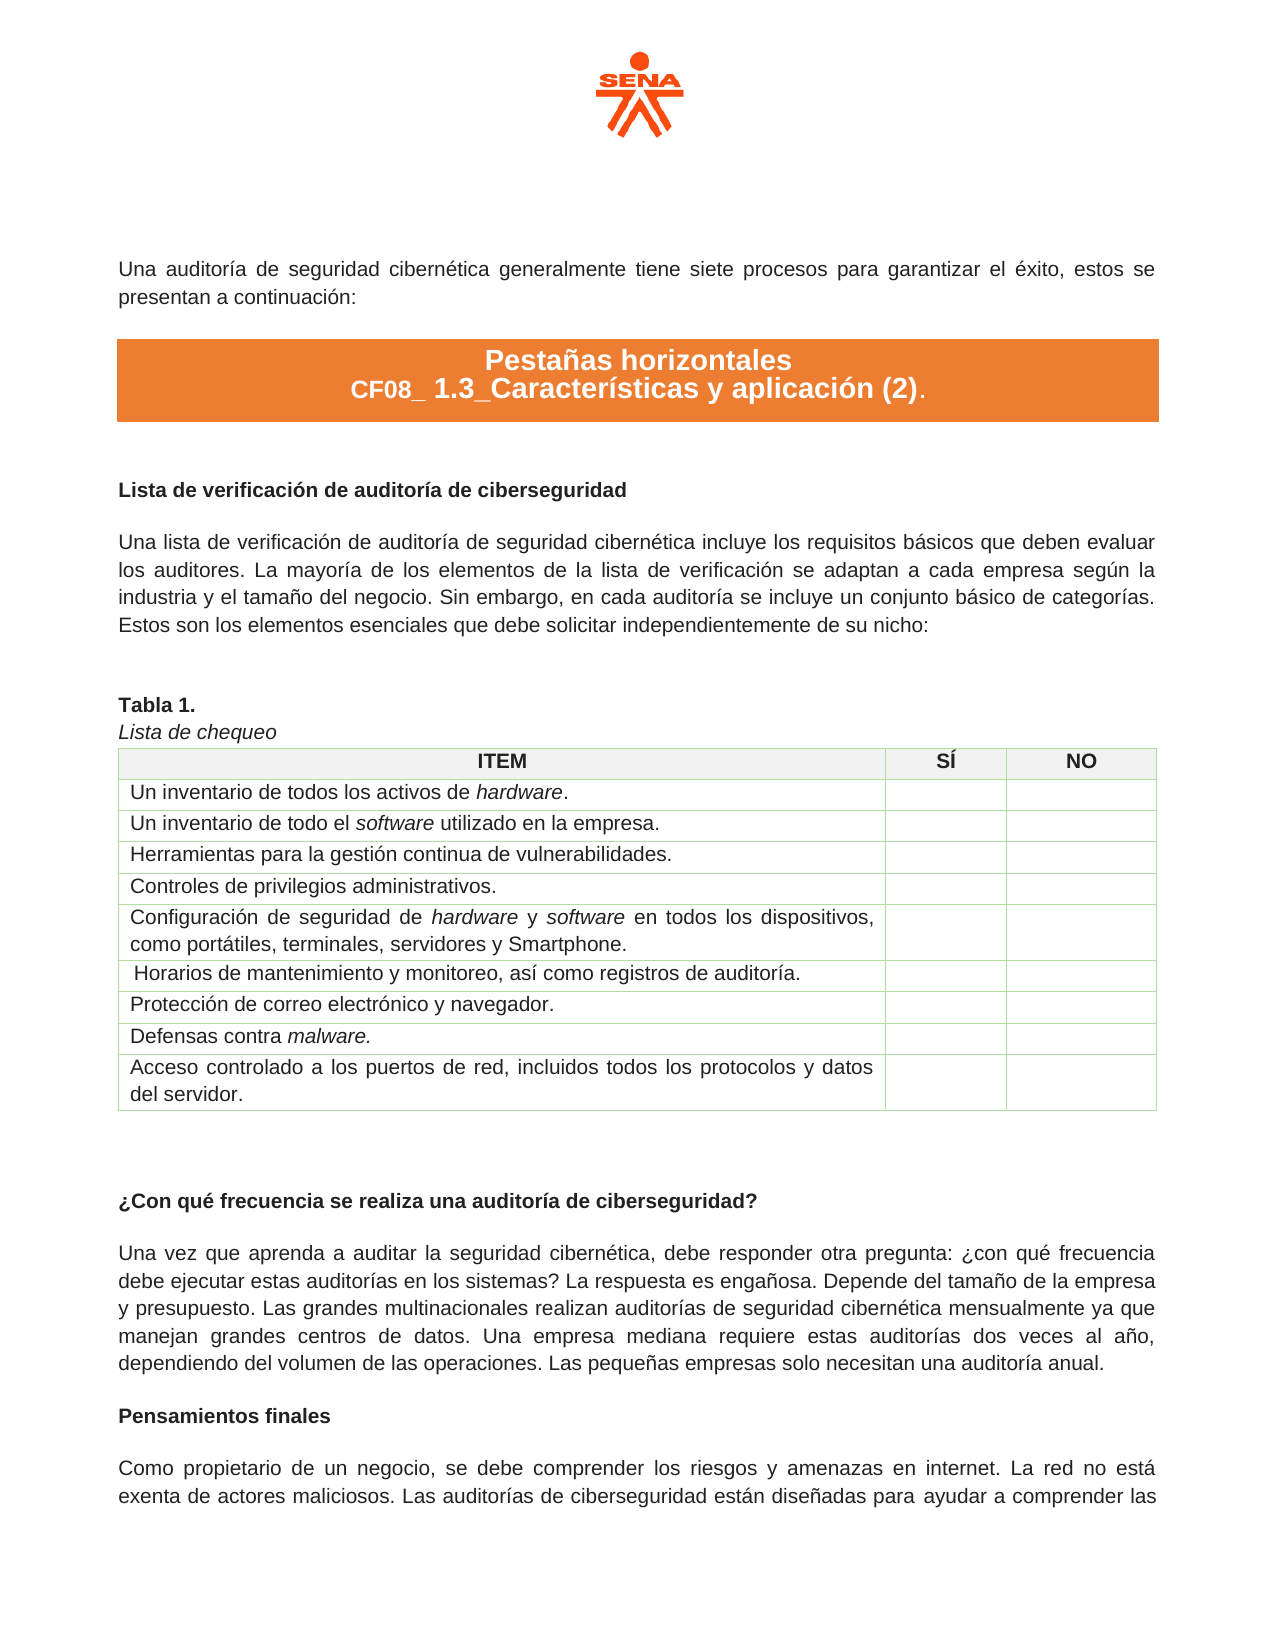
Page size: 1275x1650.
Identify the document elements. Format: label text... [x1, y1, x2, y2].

table_cell [1007, 992, 1156, 1022]
text Una vez que aprenda a auditar la seguridad cibernética, debe responder otra pregunta: ¿con qué frecuencia debe ejecutar estas auditorías en los sistemas? La respuesta es engañosa. Depende del tamaño de la empresa y presupuesto. Las grandes multinacionales realizan auditorías de seguridad cibernética mensualmente ya que manejan grandes centros de datos. Una empresa mediana requiere estas auditorías dos veces al año, dependiendo del volumen de las operaciones. Las pequeñas empresas solo necesitan una auditoría anual. [118, 1241, 1157, 1375]
table_cell [1007, 780, 1156, 810]
table_cell [886, 1055, 1006, 1110]
table_cell [1007, 811, 1156, 841]
table_cell Controles de privilegios administrativos. [119, 874, 885, 904]
text Lista de verificación de auditoría de ciberseguridad [118, 477, 1157, 501]
table_header SÍ [886, 749, 1006, 779]
text Una lista de verificación de auditoría de seguridad cibernética incluye los requisitos básicos que deben evaluar los auditores. La mayoría de los elementos de la lista de verificación se adaptan a cada empresa según la industria y el tamaño del negocio. Sin embargo, en cada auditoría se incluye un conjunto básico de categorías. Estos son los elementos esenciales que debe solicitar independientemente de su nicho: [118, 530, 1157, 636]
table_cell [886, 905, 1006, 960]
text Una auditoría de seguridad cibernética generalmente tiene siete procesos para garantizar el éxito, estos se presentan a continuación: [118, 257, 1157, 309]
text Pensamientos finales [118, 1404, 1157, 1428]
table_cell [886, 1024, 1006, 1054]
table_cell Un inventario de todo el software utilizado en la empresa. [119, 811, 885, 841]
table_cell [886, 961, 1006, 991]
table_header NO [1007, 749, 1156, 779]
table_cell [1007, 1024, 1156, 1054]
table_cell Herramientas para la gestión continua de vulnerabilidades. [119, 842, 885, 872]
table_cell Un inventario de todos los activos de hardware. [119, 780, 885, 810]
table_cell [886, 992, 1006, 1022]
table_cell Configuración de seguridad de hardware y software en todos los dispositivos, como portátiles, terminales, servidores y Smartphone. [119, 905, 885, 960]
table_cell Horarios de mantenimiento y monitoreo, así como registros de auditoría. [119, 961, 885, 991]
table_cell [886, 780, 1006, 810]
table_cell Acceso controlado a los puertos de red, incluidos todos los protocolos y datos del servidor. [119, 1055, 885, 1110]
table_cell [886, 811, 1006, 841]
text ¿Con qué frecuencia se realiza una auditoría de ciberseguridad? [118, 1189, 1157, 1213]
table_cell [1007, 842, 1156, 872]
table_cell [1007, 1055, 1156, 1110]
table_cell [1007, 874, 1156, 904]
table_cell [886, 874, 1006, 904]
picture [585, 48, 690, 142]
text Tabla 1. [118, 692, 1157, 716]
table_cell Protección de correo electrónico y navegador. [119, 992, 885, 1022]
table_cell [1007, 905, 1156, 960]
table_cell Defensas contra malware. [119, 1024, 885, 1054]
table_cell [886, 842, 1006, 872]
table_header ITEM [119, 749, 885, 779]
table_cell [1007, 961, 1156, 991]
text Lista de chequeo [118, 720, 1157, 744]
